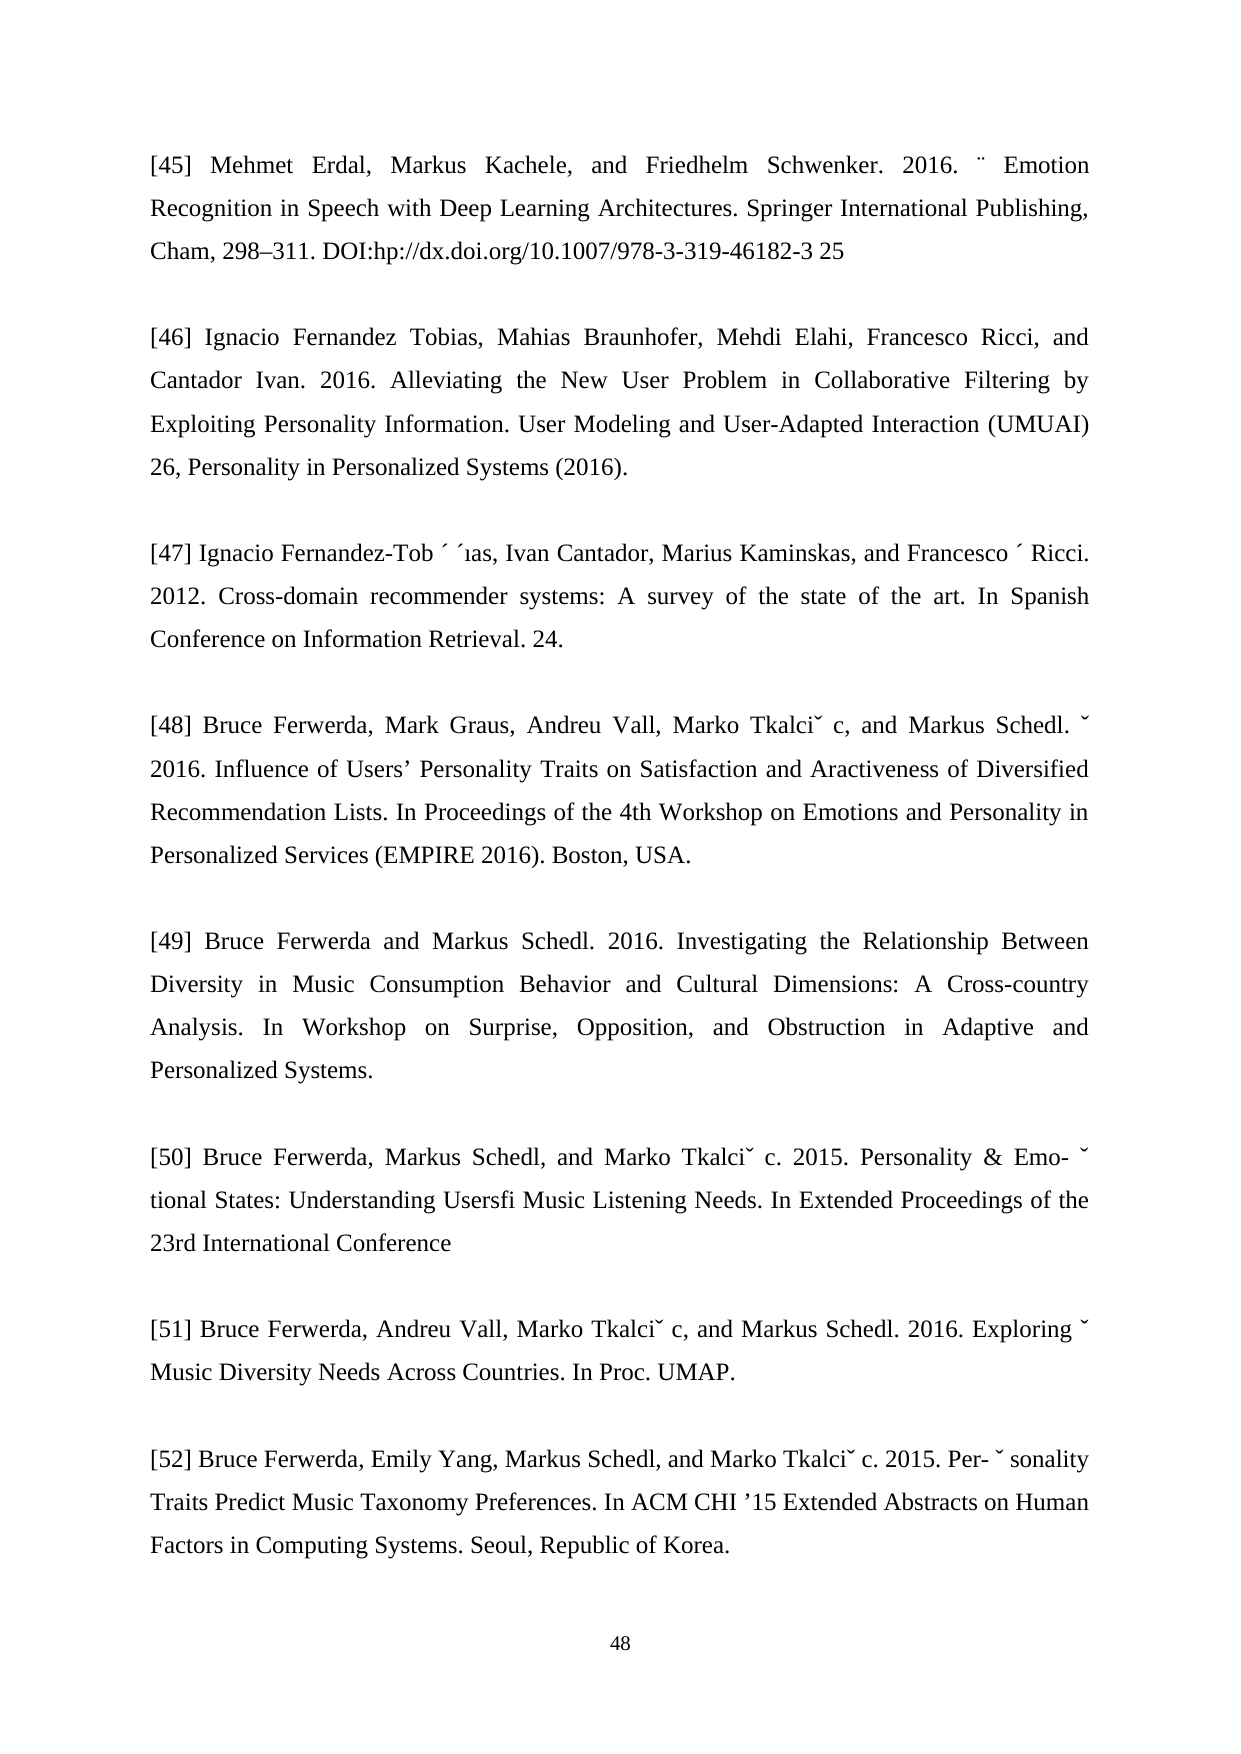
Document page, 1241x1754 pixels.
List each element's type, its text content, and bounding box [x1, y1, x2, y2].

text [51] Bruce Ferwerda, Andreu Vall, Marko Tkalciˇ c, and Markus Schedl. 2016. Exploring ˇ Music Diversity Needs Across Countries. In Proc. UMAP. [150, 1314, 1090, 1386]
text [50] Bruce Ferwerda, Markus Schedl, and Marko Tkalciˇ c. 2015. Personality & Emo- ˇ tional States: Understanding Usersfi Music Listening Needs. In Extended Proceedings of the 23rd International Conference [150, 1142, 1090, 1257]
text [52] Bruce Ferwerda, Emily Yang, Markus Schedl, and Marko Tkalciˇ c. 2015. Per- ˇ sonality Traits Predict Music Taxonomy Preferences. In ACM CHI ’15 Extended Abstracts on Human Factors in Computing Systems. Seoul, Republic of Korea. [150, 1444, 1090, 1559]
text [46] Ignacio Fernandez Tobias, Mahias Braunhofer, Mehdi Elahi, Francesco Ricci, and Cantador Ivan. 2016. Alleviating the New User Problem in Collaborative Filtering by Exploiting Personality Information. User Modeling and User-Adapted Interaction (UMUAI) 26, Personality in Personalized Systems (2016). [150, 322, 1090, 481]
text [49] Bruce Ferwerda and Markus Schedl. 2016. Investigating the Relationship Between Diversity in Music Consumption Behavior and Cultural Dimensions: A Cross-country Analysis. In Workshop on Surprise, Opposition, and Obstruction in Adaptive and Personalized Systems. [150, 926, 1090, 1084]
text [45] Mehmet Erdal, Markus Kachele, and Friedhelm Schwenker. 2016. ¨ Emotion Recognition in Speech with Deep Learning Architectures. Springer International Publishing, Cham, 298–311. DOI:hp://dx.doi.org/10.1007/978-3-319-46182-3 25 [150, 150, 1090, 265]
text [47] Ignacio Fernandez-Tob ´ ´ıas, Ivan Cantador, Marius Kaminskas, and Francesco ´ Ricci. 2012. Cross-domain recommender systems: A survey of the state of the art. In Spanish Conference on Information Retrieval. 24. [150, 538, 1090, 653]
text [48] Bruce Ferwerda, Mark Graus, Andreu Vall, Marko Tkalciˇ c, and Markus Schedl. ˇ 2016. Influence of Users’ Personality Traits on Satisfaction and Aractiveness of Diversified Recommendation Lists. In Proceedings of the 4th Workshop on Emotions and Personality in Personalized Services (EMPIRE 2016). Boston, USA. [150, 711, 1090, 869]
